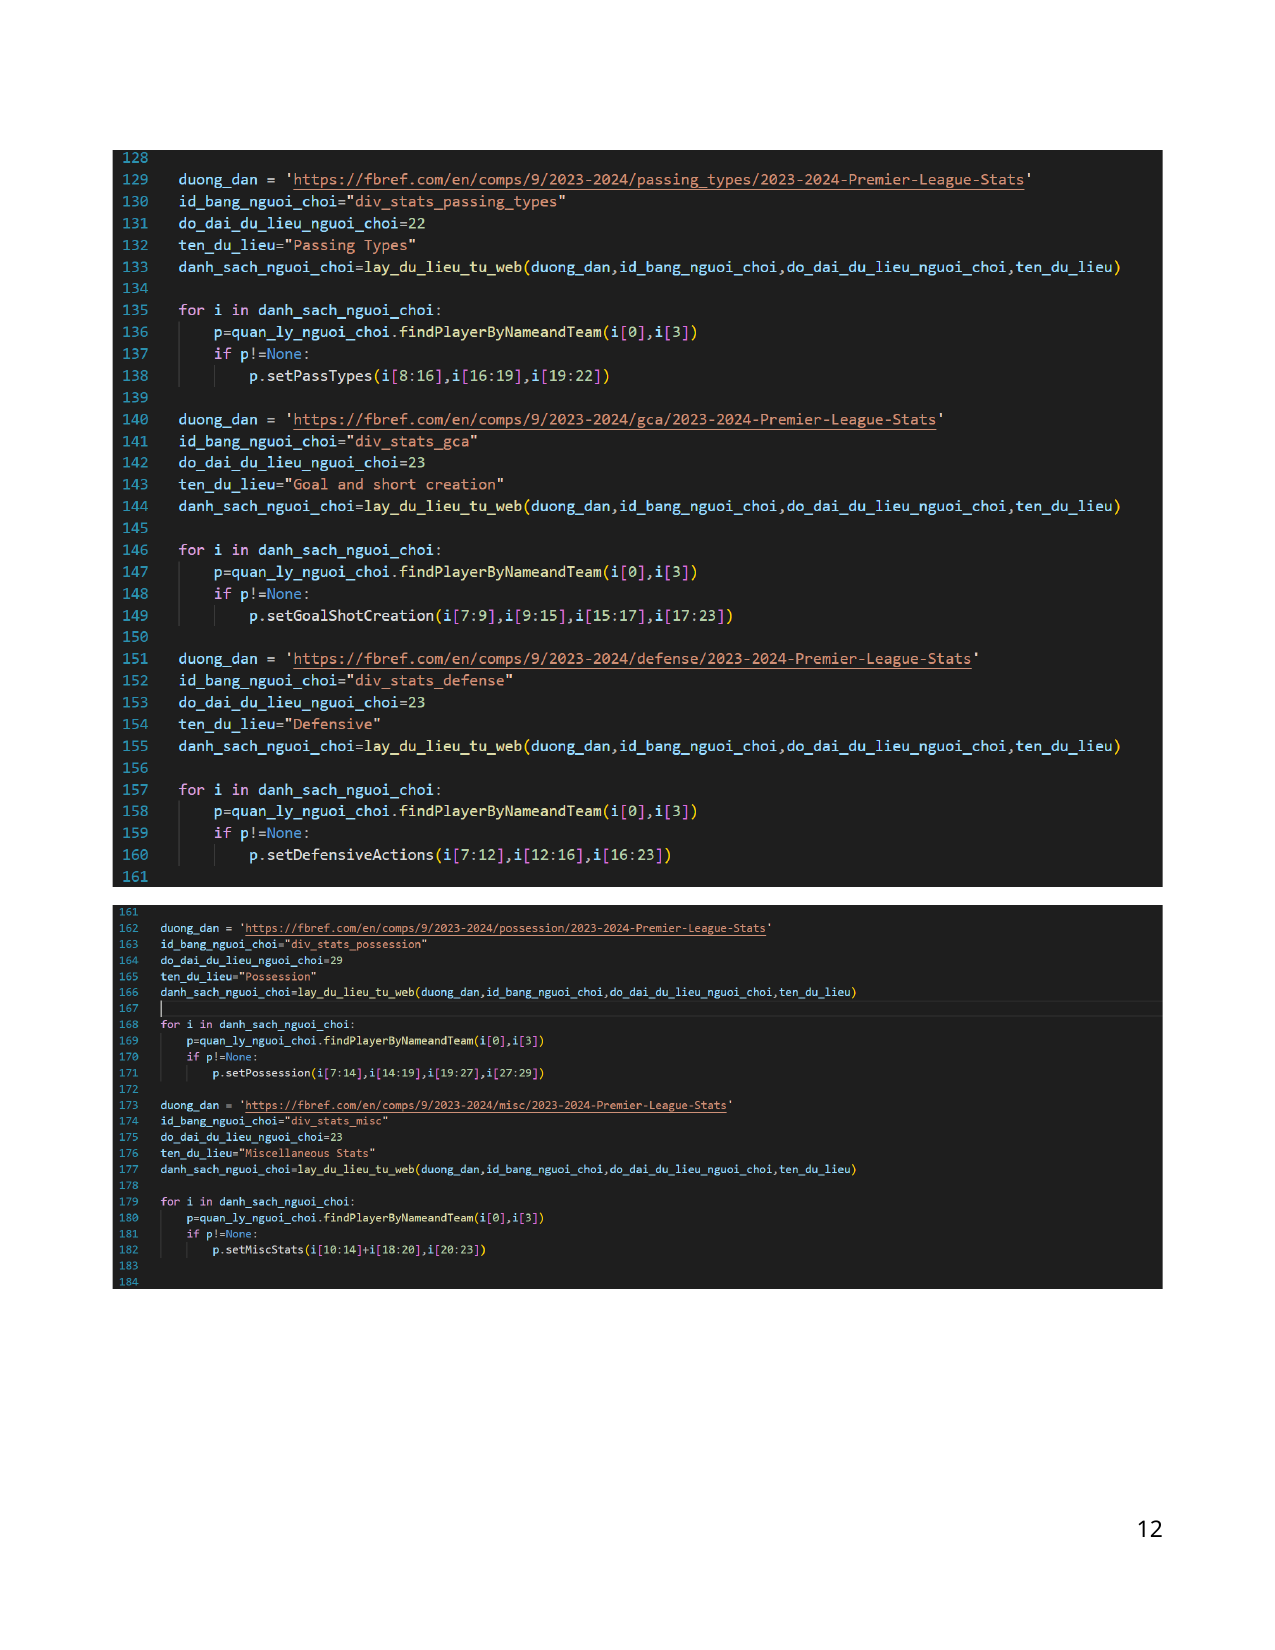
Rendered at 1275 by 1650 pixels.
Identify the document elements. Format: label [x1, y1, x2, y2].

picture [112, 905, 1163, 1289]
picture [112, 150, 1163, 887]
